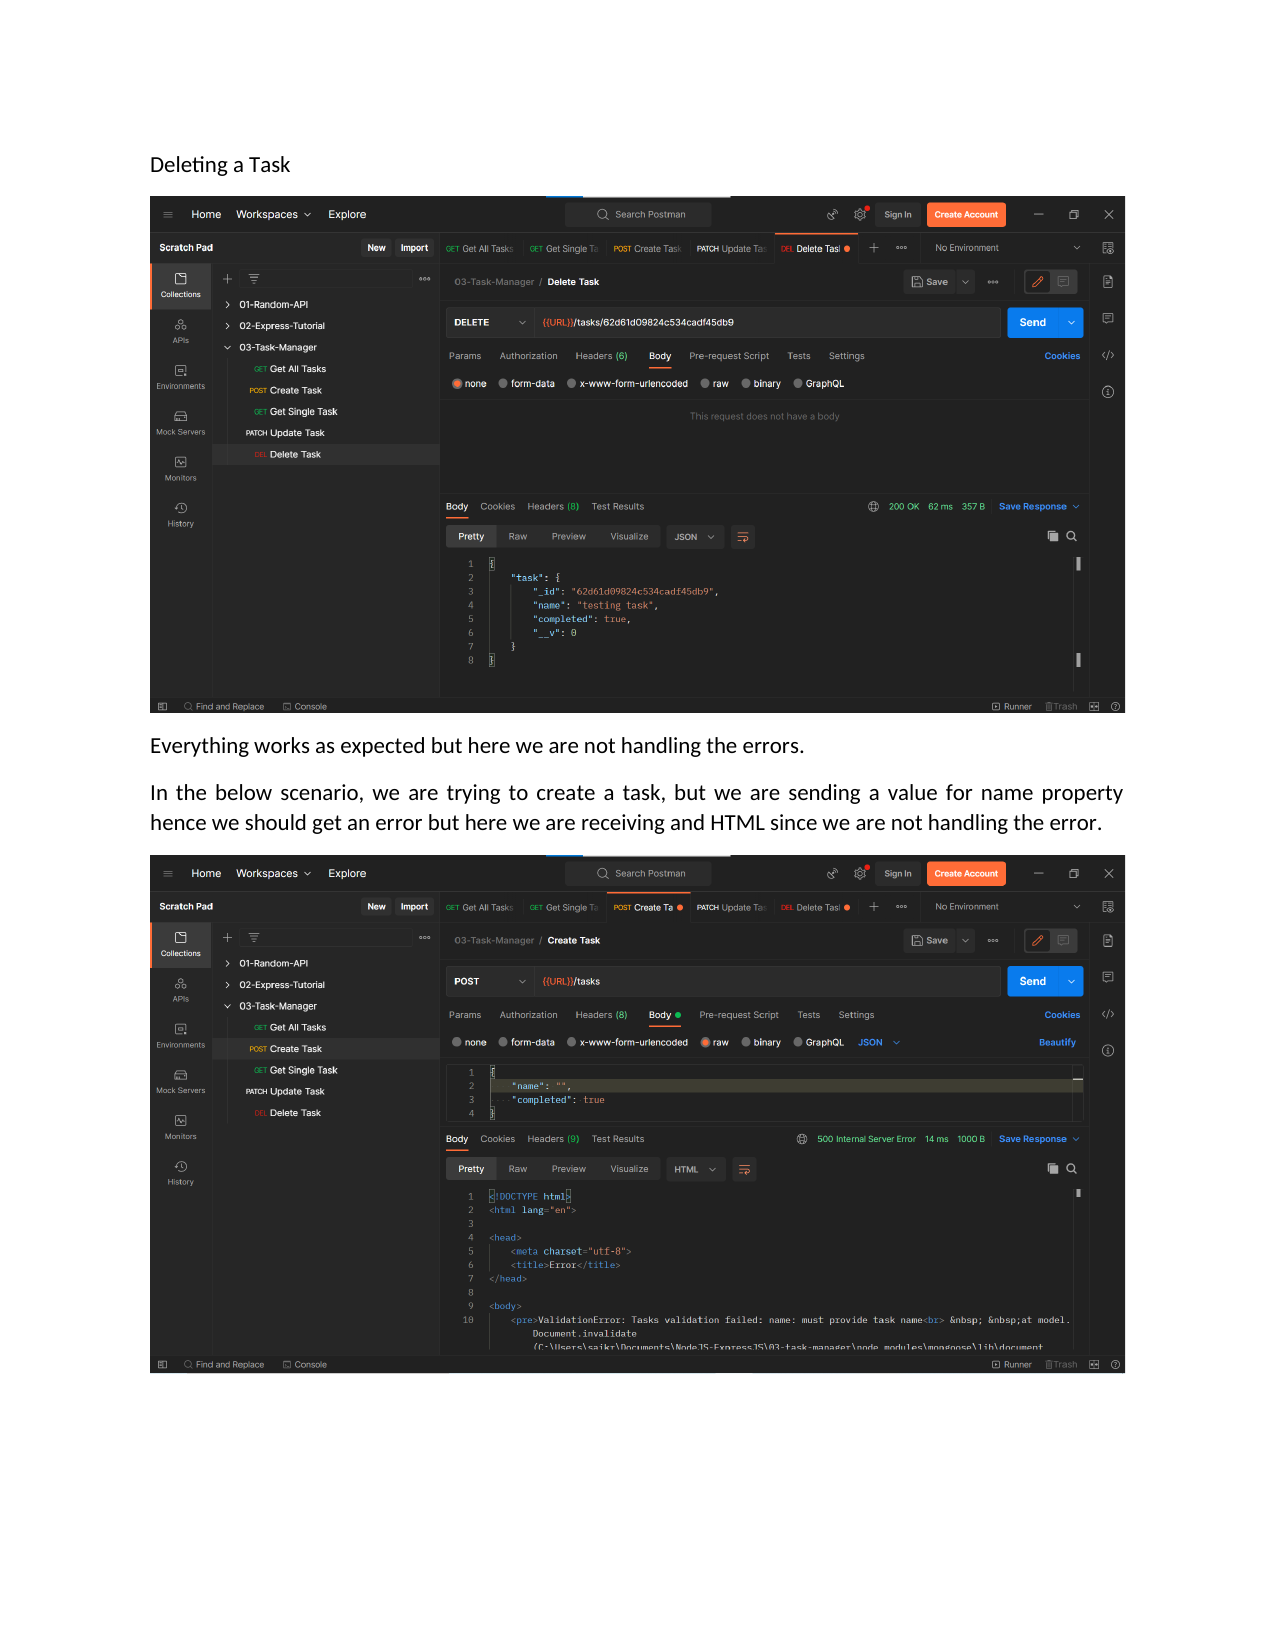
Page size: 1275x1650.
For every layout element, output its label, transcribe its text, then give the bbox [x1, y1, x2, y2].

text In the below scenario, we are trying to create a task, but we are sending a value for name property hence we should get an error but here we are receiving and HTML since we are not handling the error. [150, 778, 1125, 836]
picture [150, 855, 1125, 1374]
text Deleting a Task [150, 150, 1125, 178]
text Everything works as expected but here we are not handling the errors. [150, 731, 1125, 759]
picture [150, 196, 1125, 713]
